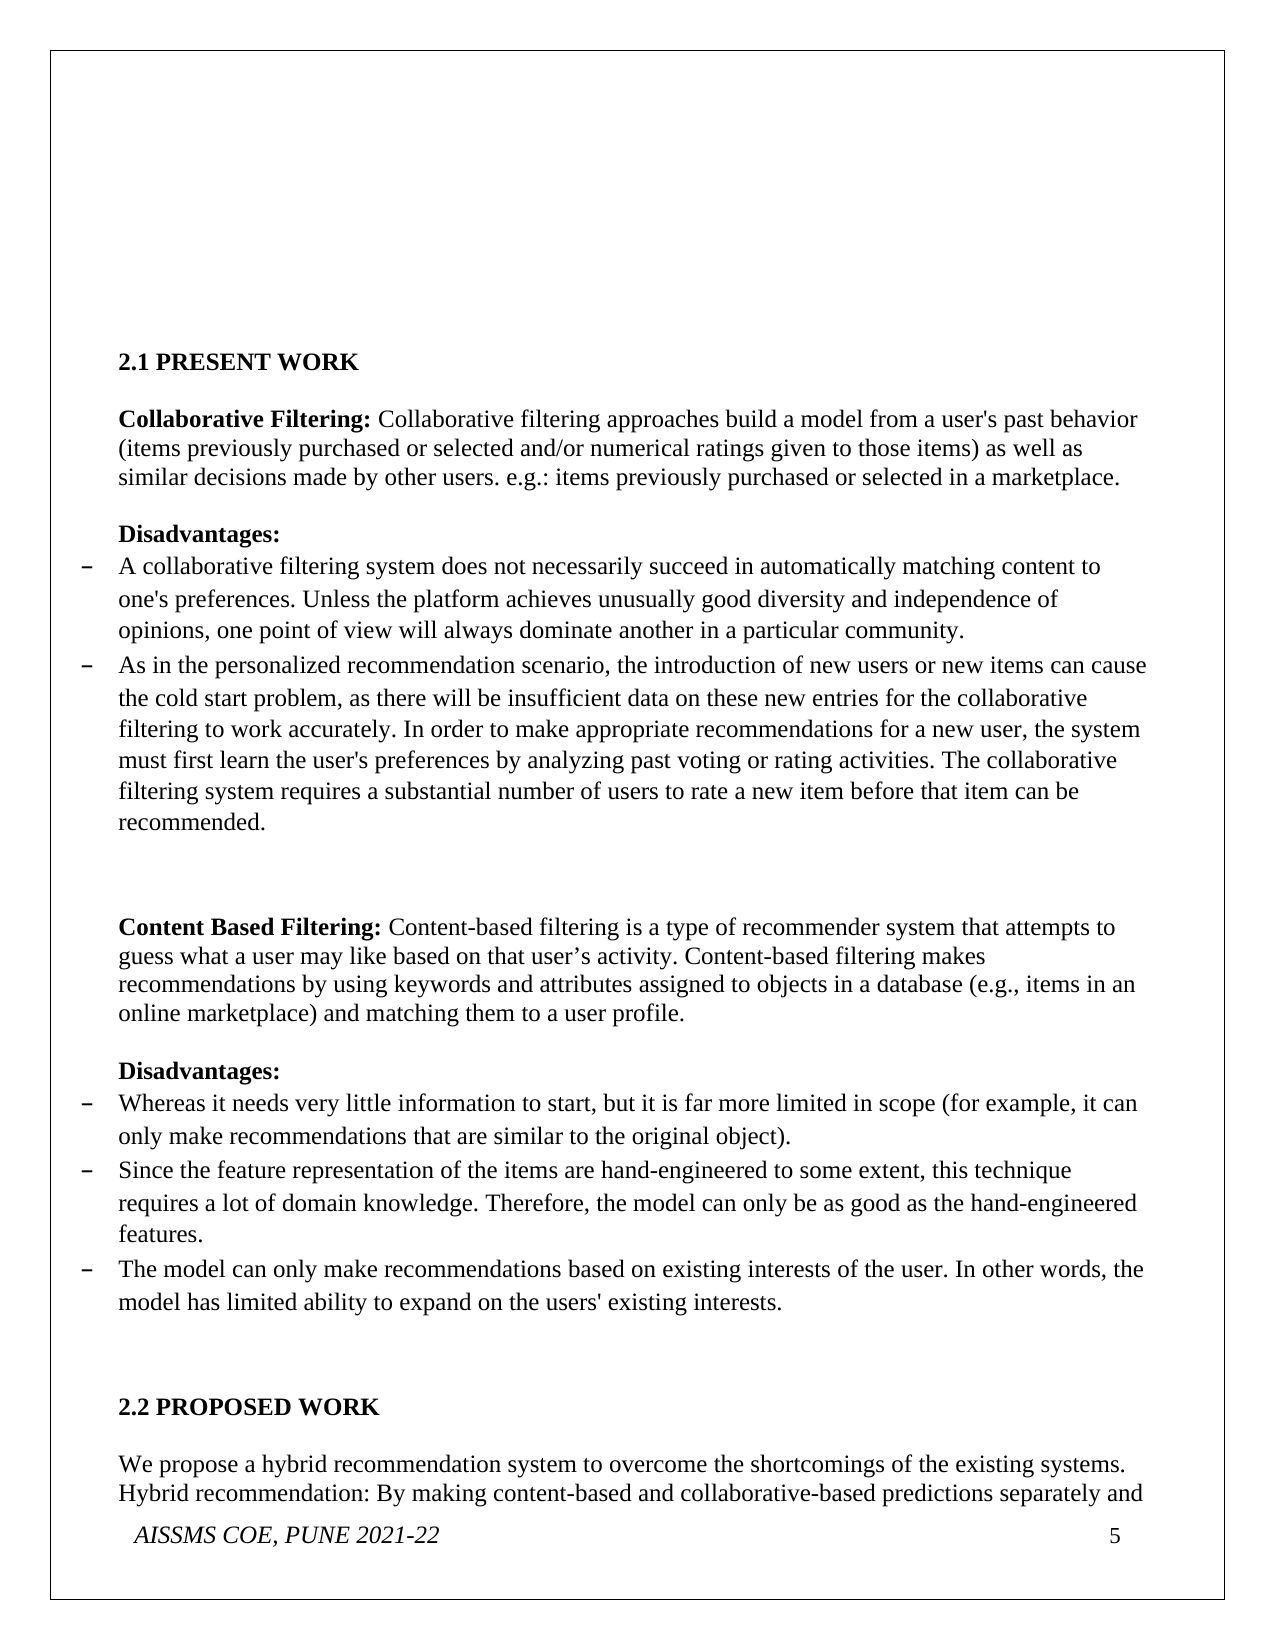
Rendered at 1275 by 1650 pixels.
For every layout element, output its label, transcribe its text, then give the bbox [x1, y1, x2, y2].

text Disadvantages: [118, 519, 1157, 548]
list A collaborative filtering system does not necessarily succeed in automatically matching content to one's preferences. Unless the platform achieves unusually good diversity and independence of opinions, one point of view will always dominate another in a particular community. [81, 548, 1157, 644]
text 2.2 PROPOSED WORK [118, 1392, 1157, 1421]
text Collaborative Filtering: Collaborative filtering approaches build a model from a user's past behavior (items previously purchased or selected and/or numerical ratings given to those items) as well as similar decisions made by other users. e.g.: items previously purchased or selected in a marketplace. [118, 404, 1157, 490]
list The model can only make recommendations based on existing interests of the user. In other words, the model has limited ability to expand on the users' existing interests. [81, 1250, 1157, 1315]
text Content Based Filtering: Content-based filtering is a type of recommender system that attempts to guess what a user may like based on that user’s activity. Content-based filtering makes recommendations by using keywords and attributes assigned to objects in a database (e.g., items in an online marketplace) and matching them to a user profile. [118, 912, 1157, 1027]
text Disadvantages: [118, 1056, 1157, 1084]
text We propose a hybrid recommendation system to overcome the shortcomings of the existing systems. [118, 1449, 1157, 1478]
text 2.1 PRESENT WORK [118, 347, 1157, 375]
list As in the personalized recommendation scenario, the introduction of new users or new items can cause the cold start problem, as there will be insufficient data on these new entries for the collaborative filtering to work accurately. In order to make appropriate recommendations for a new user, the system must first learn the user's preferences by analyzing past voting or rating activities. The collaborative filtering system requires a substantial number of users to rate a new item before that item can be recommended. [81, 646, 1157, 836]
list Since the feature representation of the items are hand-engineered to some extent, this technique requires a lot of domain knowledge. Therefore, the model can only be as good as the hand-engineered features. [81, 1152, 1157, 1248]
list Whereas it needs very little information to start, but it is far more limited in scope (for example, it can only make recommendations that are similar to the original object). [81, 1084, 1157, 1149]
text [118, 1478, 1157, 1507]
